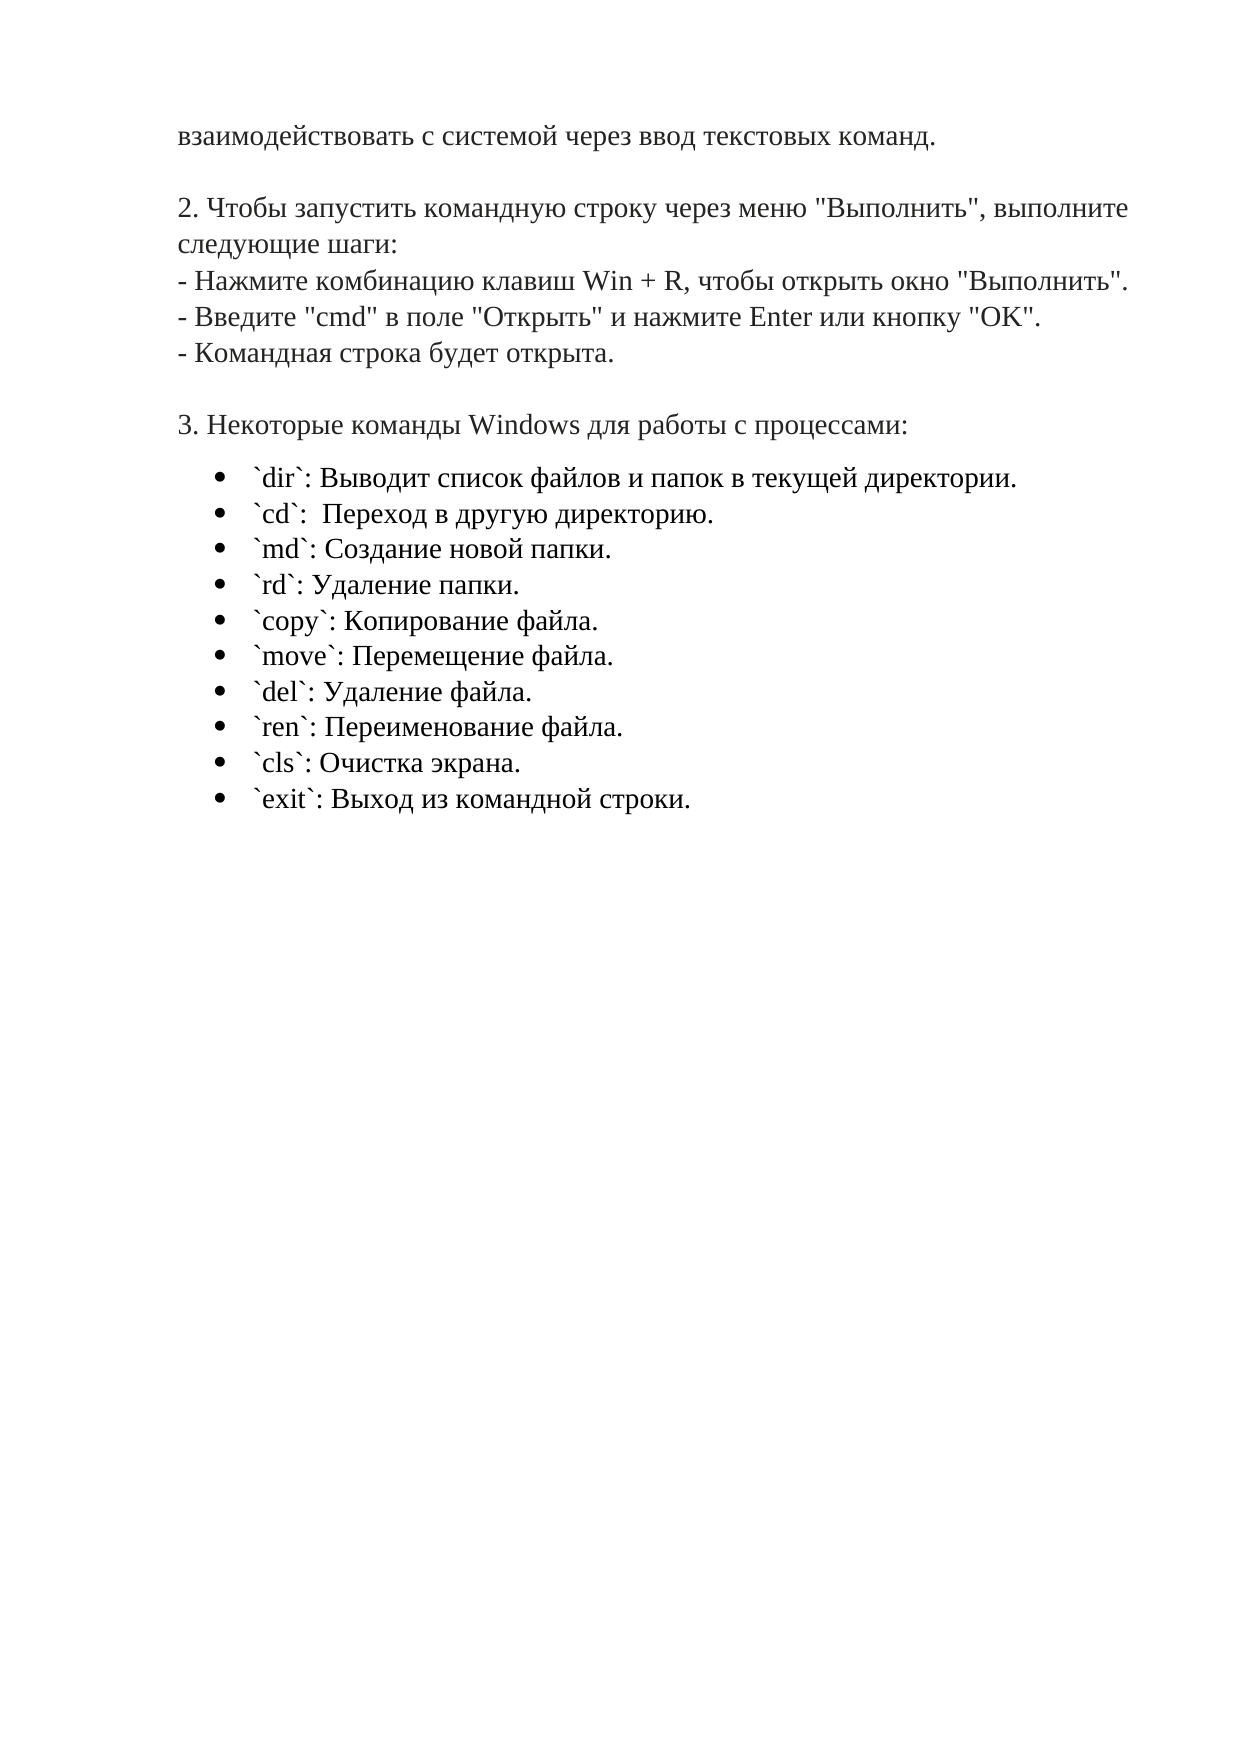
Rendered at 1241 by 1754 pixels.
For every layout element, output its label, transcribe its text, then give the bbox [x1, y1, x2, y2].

list `cls`: Очистка экрана. [215, 745, 1152, 779]
list `rd`: Удаление папки. [215, 567, 1152, 601]
list `move`: Перемещение файла. [215, 638, 1152, 672]
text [177, 118, 1152, 441]
list `ren`: Переименование файла. [215, 709, 1152, 743]
list `cd`: Переход в другую директорию. [215, 496, 1152, 529]
list `copy`: Копирование файла. [215, 603, 1152, 636]
list `dir`: Выводит список файлов и папок в текущей директории. [215, 460, 1152, 494]
list `del`: Удаление файла. [215, 674, 1152, 707]
list `md`: Создание новой папки. [215, 531, 1152, 565]
list `exit`: Выход из командной строки. [215, 781, 1152, 814]
